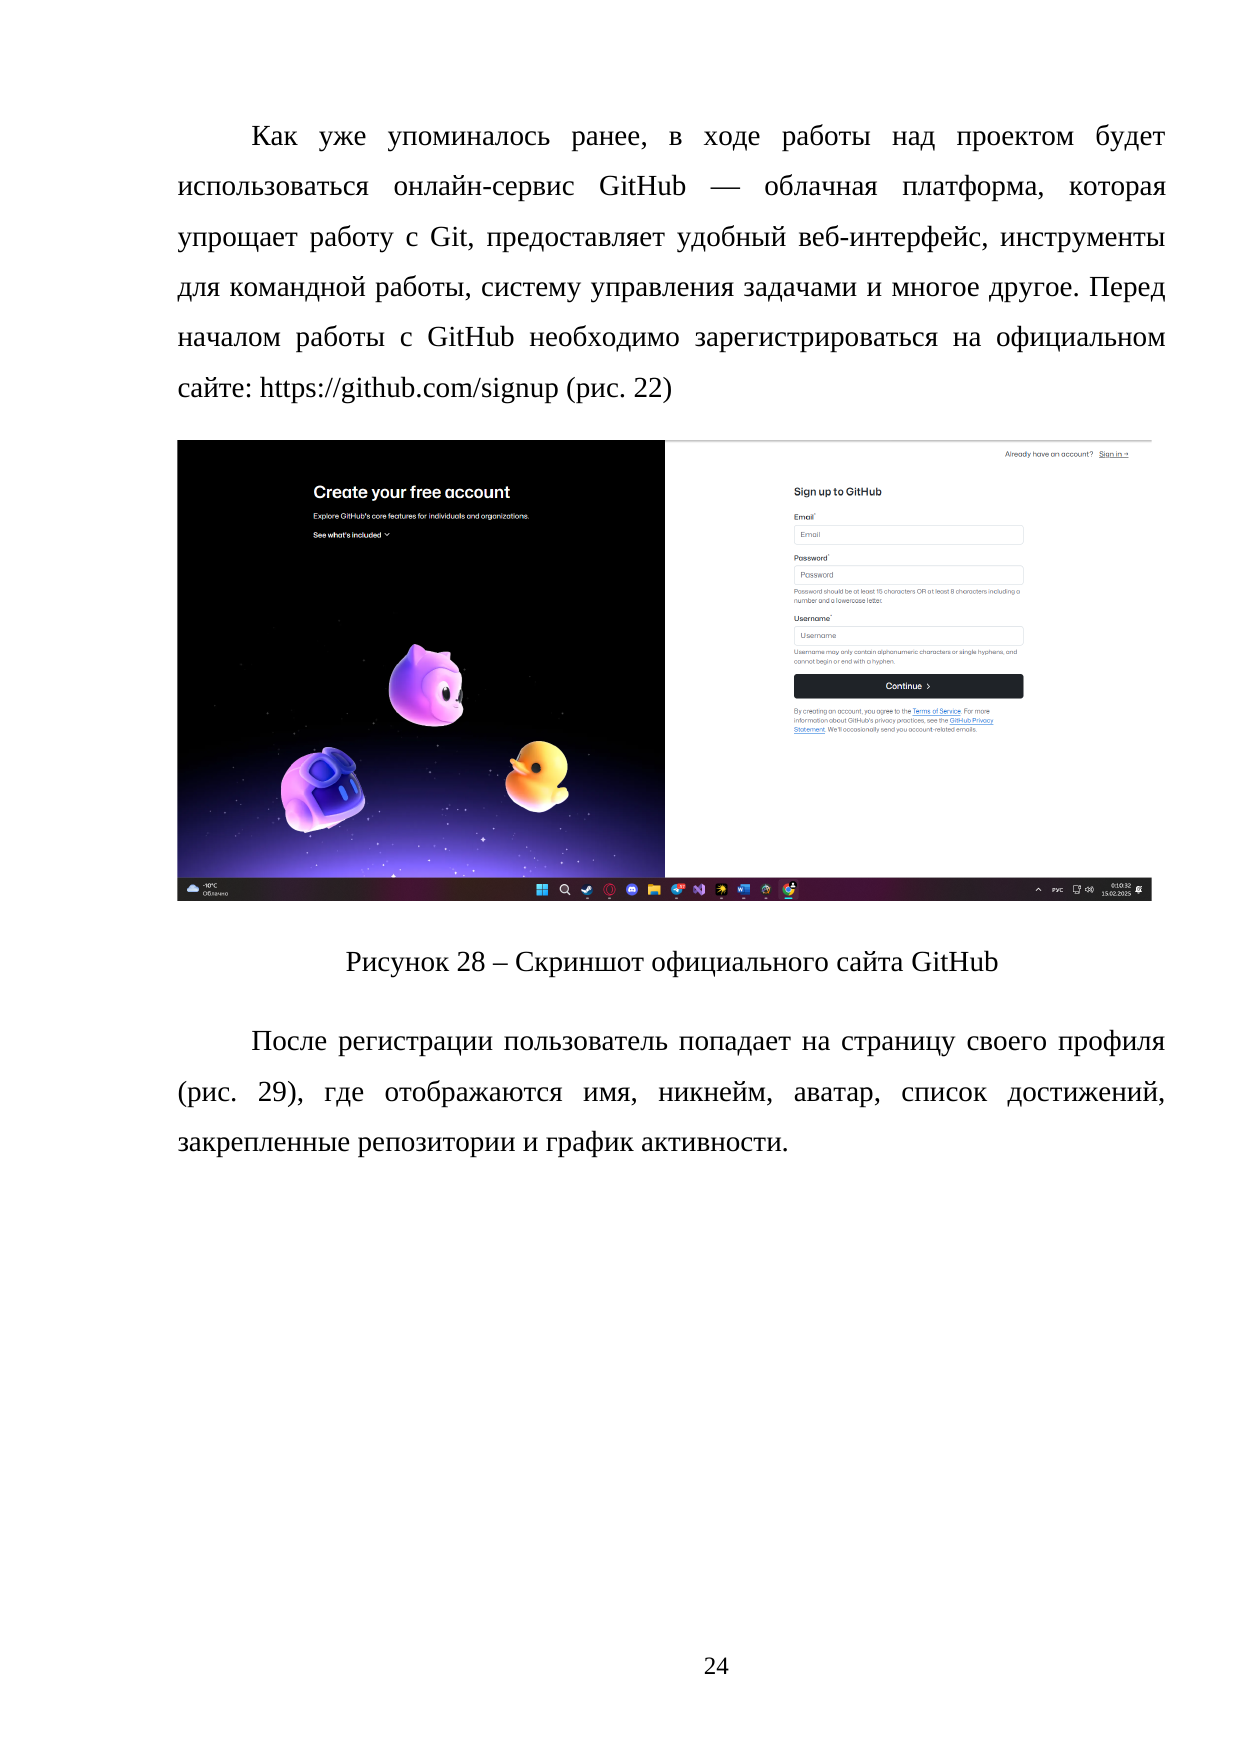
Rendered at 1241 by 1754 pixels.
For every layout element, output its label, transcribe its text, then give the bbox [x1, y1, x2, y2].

text После регистрации пользователь попадает на страницу своего профиля (рис. 29), где отображаются имя, никнейм, аватар, список достижений, закрепленные репозитории и график активности. [177, 1023, 1167, 1158]
text Как уже упоминалось ранее, в ходе работы над проектом будет использоваться онлайн-сервис GitHub — облачная платформа, которая упрощает работу с Git, предоставляет удобный веб-интерфейс, инструменты для командной работы, систему управления задачами и многое другое. Перед началом работы с GitHub необходимо зарегистрироваться на официальном сайте: https://github.com/signup (рис. 22) [177, 118, 1167, 403]
picture [177, 440, 1152, 901]
text Рисунок 28 – Скриншот официального сайта GitHub [177, 944, 1167, 977]
